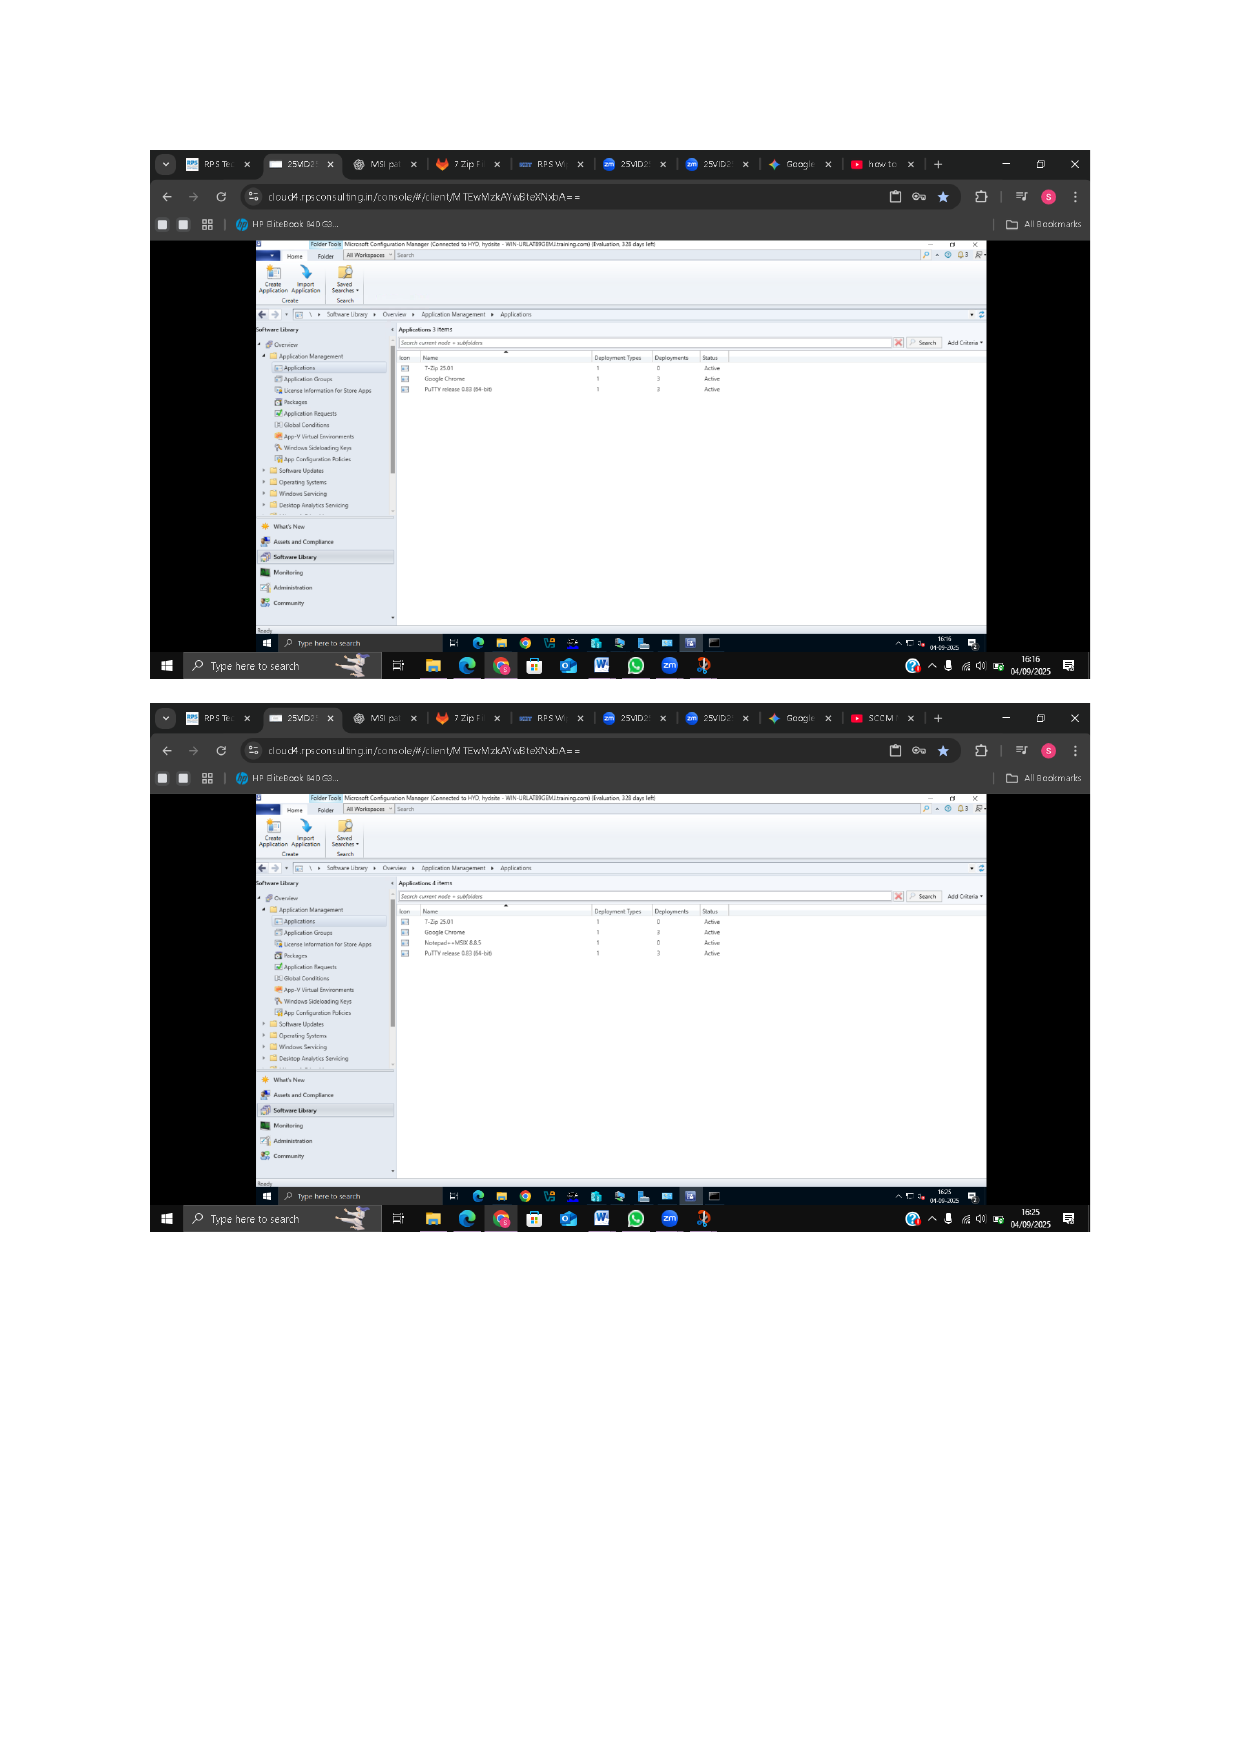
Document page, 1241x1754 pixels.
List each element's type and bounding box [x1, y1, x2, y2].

picture [150, 150, 1091, 679]
picture [150, 703, 1091, 1232]
